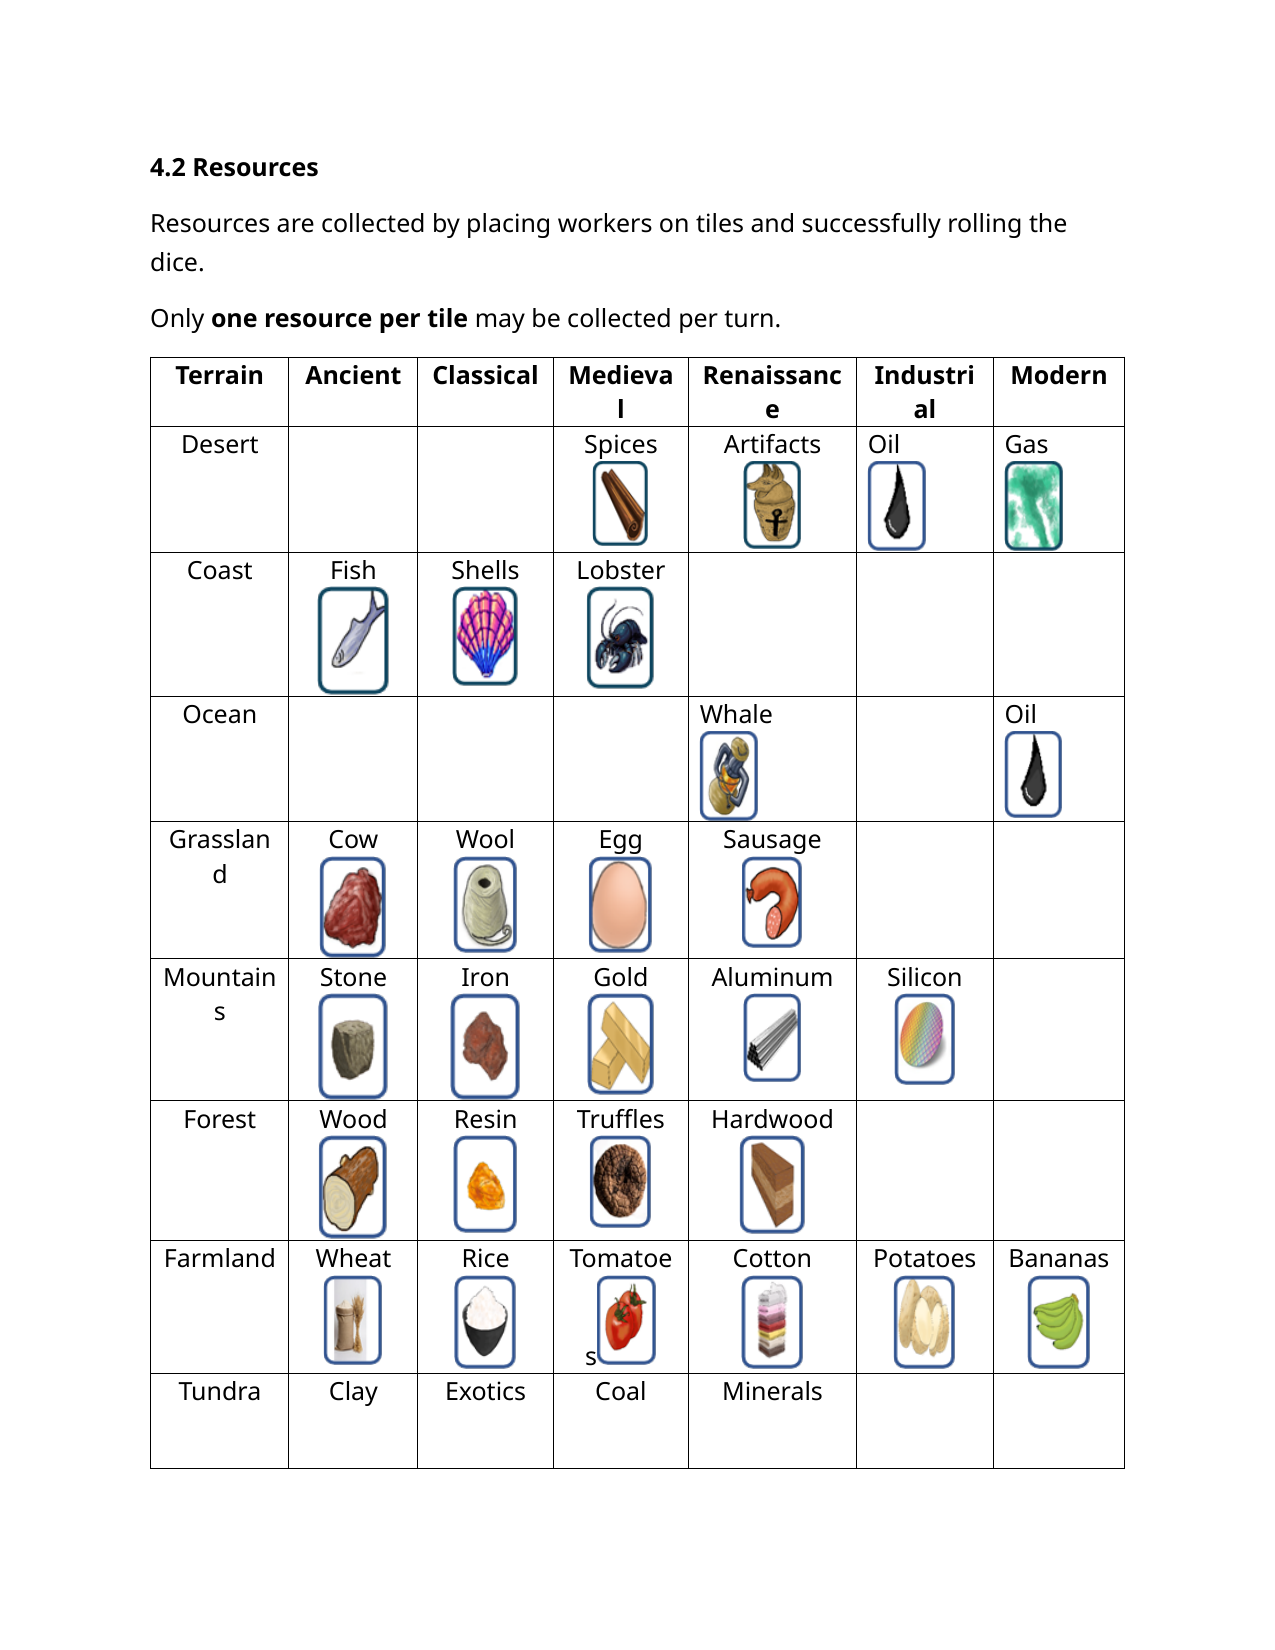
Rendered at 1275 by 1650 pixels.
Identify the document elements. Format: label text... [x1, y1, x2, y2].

table_cell Shells [418, 553, 553, 696]
table_cell [857, 822, 993, 958]
picture [452, 586, 519, 687]
picture [1004, 461, 1064, 552]
picture [323, 1275, 383, 1366]
table_header Classical [418, 358, 553, 426]
table_cell Gas [994, 427, 1124, 552]
table_header Renaissance [689, 358, 856, 426]
picture [894, 993, 956, 1086]
picture [454, 1275, 517, 1370]
table_cell Tundra [151, 1374, 288, 1468]
table_cell [994, 553, 1124, 696]
table_cell Oil [994, 697, 1124, 821]
table_cell Exotics [418, 1374, 553, 1468]
picture [742, 856, 803, 949]
picture [597, 1275, 657, 1366]
picture [318, 993, 389, 1101]
table_cell [289, 427, 417, 552]
picture [739, 1135, 805, 1235]
table_cell Farmland [151, 1241, 288, 1372]
table_cell Silicon [857, 959, 993, 1100]
table_cell [857, 697, 993, 821]
table_cell [418, 427, 553, 552]
picture [453, 1135, 518, 1234]
picture [741, 1275, 804, 1370]
table_cell [689, 553, 856, 696]
picture [450, 993, 521, 1101]
text Only one resource per tile may be collected per turn. [150, 301, 1125, 335]
table_cell [289, 697, 417, 821]
table_cell Egg [554, 822, 688, 958]
picture [592, 461, 649, 547]
table_cell Tomatoes [554, 1241, 688, 1372]
table_cell Clay [289, 1374, 417, 1468]
picture [867, 461, 927, 552]
text Resources are collected by placing workers on tiles and successfully rolling the dice. [150, 206, 1125, 279]
picture [1027, 1275, 1090, 1370]
table_cell Grassland [151, 822, 288, 958]
picture [318, 1135, 388, 1240]
table_cell Coast [151, 553, 288, 696]
table_cell Truffles [554, 1101, 688, 1240]
picture [743, 461, 802, 550]
table_cell Stone [289, 959, 417, 1100]
table_cell Mountains [151, 959, 288, 1100]
table_cell [857, 553, 993, 696]
table_cell [554, 697, 688, 821]
picture [317, 586, 390, 696]
table_cell [418, 697, 553, 821]
table_cell [994, 822, 1124, 958]
table_header Ancient [289, 358, 417, 426]
picture [588, 856, 653, 954]
table_cell Coal [554, 1374, 688, 1468]
table_cell Oil [857, 427, 993, 552]
picture [586, 586, 655, 690]
picture [587, 993, 655, 1096]
table_cell Spices [554, 427, 688, 552]
picture [453, 856, 518, 954]
table_cell [994, 1101, 1124, 1240]
picture [699, 731, 759, 822]
table_cell [994, 959, 1124, 1100]
picture [893, 1275, 956, 1370]
table_header Medieval [554, 358, 688, 426]
table_header Terrain [151, 358, 288, 426]
table_cell Sausage [689, 822, 856, 958]
table_cell Artifacts [689, 427, 856, 552]
table_cell [857, 1374, 993, 1468]
table_cell Rice [418, 1241, 553, 1372]
table_cell Bananas [994, 1241, 1124, 1372]
table_cell Wood [289, 1101, 417, 1240]
table_header Industrial [857, 358, 993, 426]
table_cell Minerals [689, 1374, 856, 1468]
table_cell [994, 1374, 1124, 1468]
table_cell Fish [289, 553, 417, 696]
picture [1004, 731, 1063, 819]
table_cell Ocean [151, 697, 288, 821]
table_cell Cotton [689, 1241, 856, 1372]
table_cell Whale [689, 697, 856, 821]
table_cell Aluminum [689, 959, 856, 1100]
picture [589, 1135, 652, 1229]
table_cell Desert [151, 427, 288, 552]
picture [743, 993, 802, 1083]
table_cell Cow [289, 822, 417, 958]
table_cell Wheat [289, 1241, 417, 1372]
table_header Modern [994, 358, 1124, 426]
table_cell Forest [151, 1101, 288, 1240]
table_cell Hardwood [689, 1101, 856, 1240]
table_cell [857, 1101, 993, 1240]
text 4.2 Resources [150, 150, 1125, 184]
table_cell Iron [418, 959, 553, 1100]
table_cell Potatoes [857, 1241, 993, 1372]
table_cell Gold [554, 959, 688, 1100]
table_cell Lobster [554, 553, 688, 696]
table_cell Resin [418, 1101, 553, 1240]
picture [319, 856, 387, 959]
table_cell Wool [418, 822, 553, 958]
